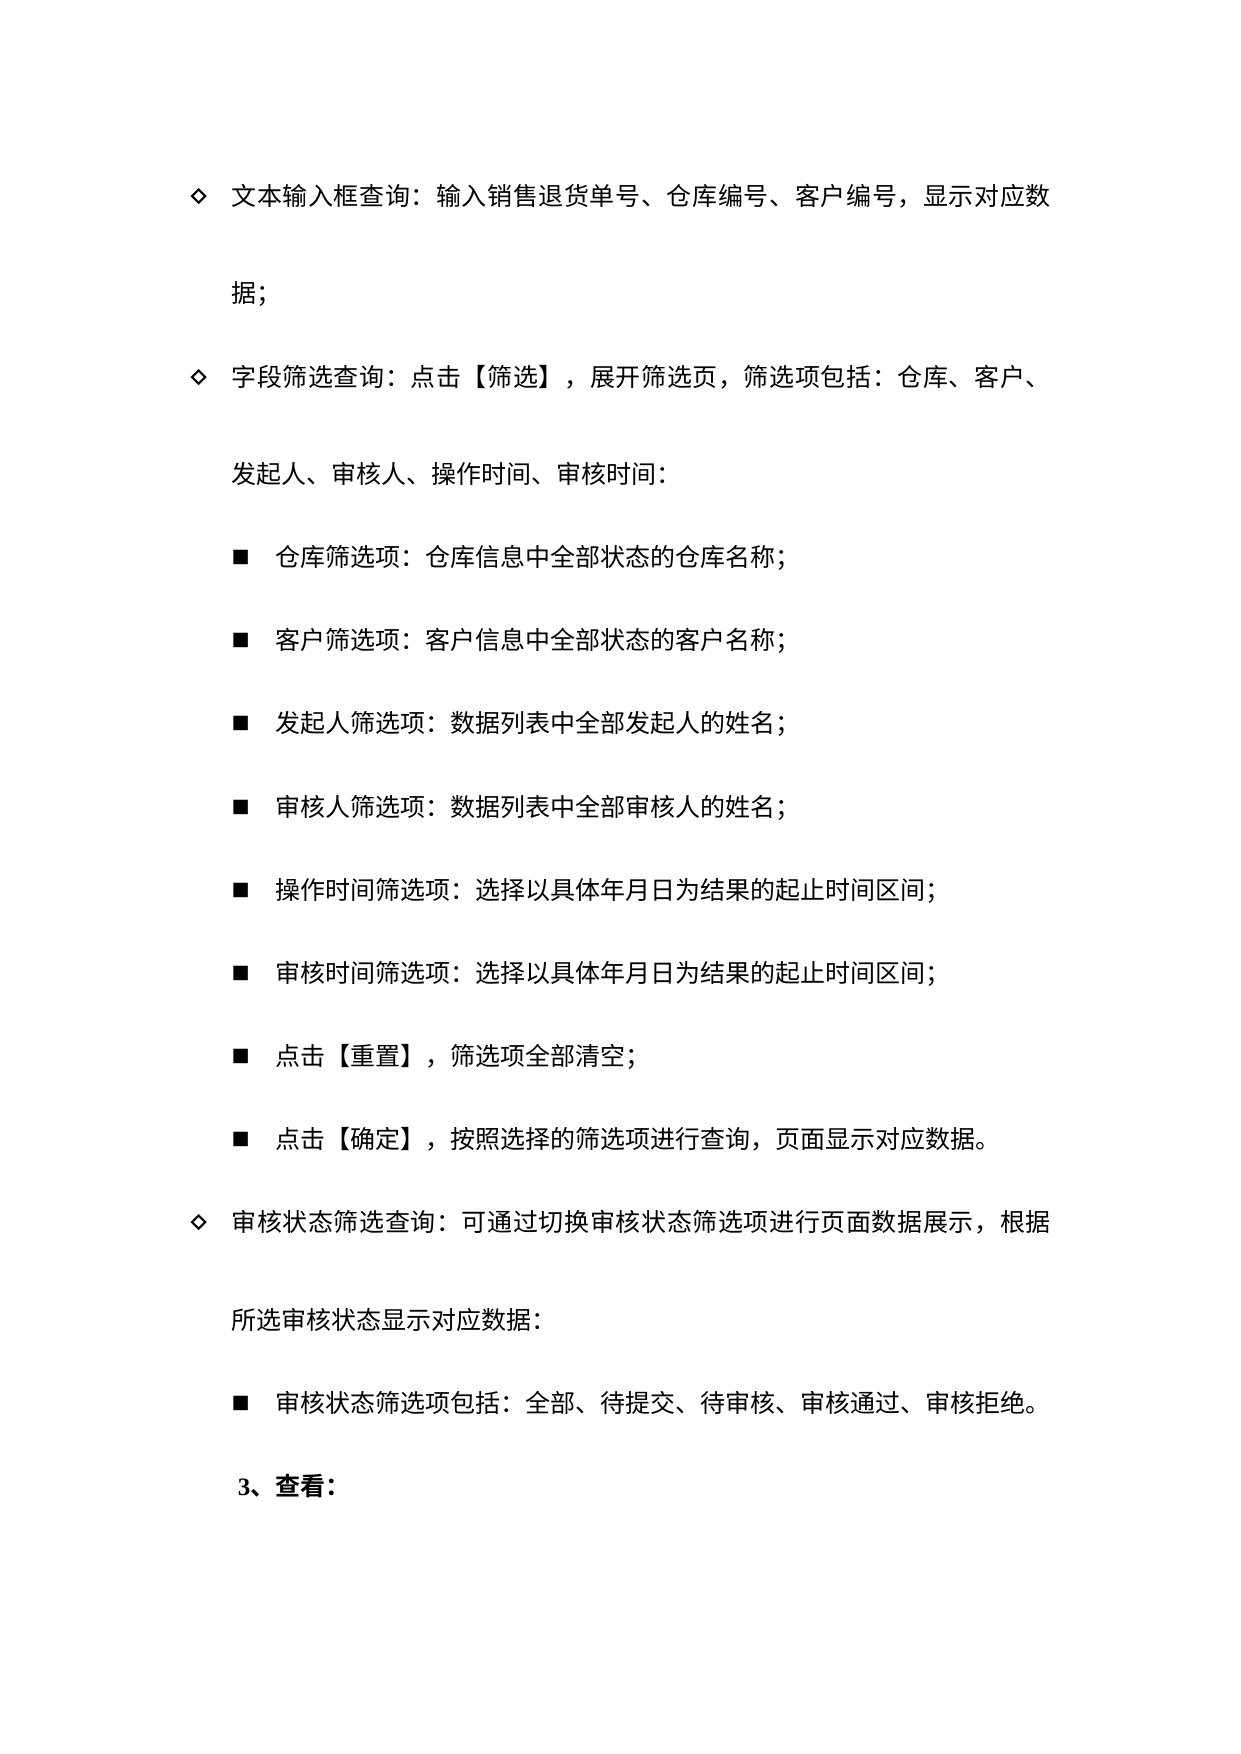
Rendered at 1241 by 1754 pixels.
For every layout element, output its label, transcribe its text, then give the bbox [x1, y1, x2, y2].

list 文本输入框查询：输入销售退货单号、仓库编号、客户编号，显示对应数据； [187, 162, 1053, 324]
list 审核人筛选项：数据列表中全部审核人的姓名； [231, 773, 1053, 838]
list 仓库筛选项：仓库信息中全部状态的仓库名称； [231, 523, 1053, 588]
list 点击【确定】，按照选择的筛选项进行查询，页面显示对应数据。 [231, 1105, 1053, 1170]
list 审核状态筛选项包括：全部、待提交、待审核、审核通过、审核拒绝。 [231, 1369, 1053, 1434]
list 审核状态筛选查询：可通过切换审核状态筛选项进行页面数据展示，根据所选审核状态显示对应数据： [187, 1188, 1053, 1351]
list 发起人筛选项：数据列表中全部发起人的姓名； [231, 689, 1053, 754]
list 操作时间筛选项：选择以具体年月日为结果的起止时间区间； [231, 856, 1053, 921]
list 客户筛选项：客户信息中全部状态的客户名称； [231, 606, 1053, 671]
list 点击【重置】，筛选项全部清空； [231, 1022, 1053, 1087]
text 3、查看： [187, 1452, 1053, 1517]
list 审核时间筛选项：选择以具体年月日为结果的起止时间区间； [231, 939, 1053, 1004]
list 字段筛选查询：点击【筛选】，展开筛选页，筛选项包括：仓库、客户、发起人、审核人、操作时间、审核时间： [187, 343, 1053, 505]
